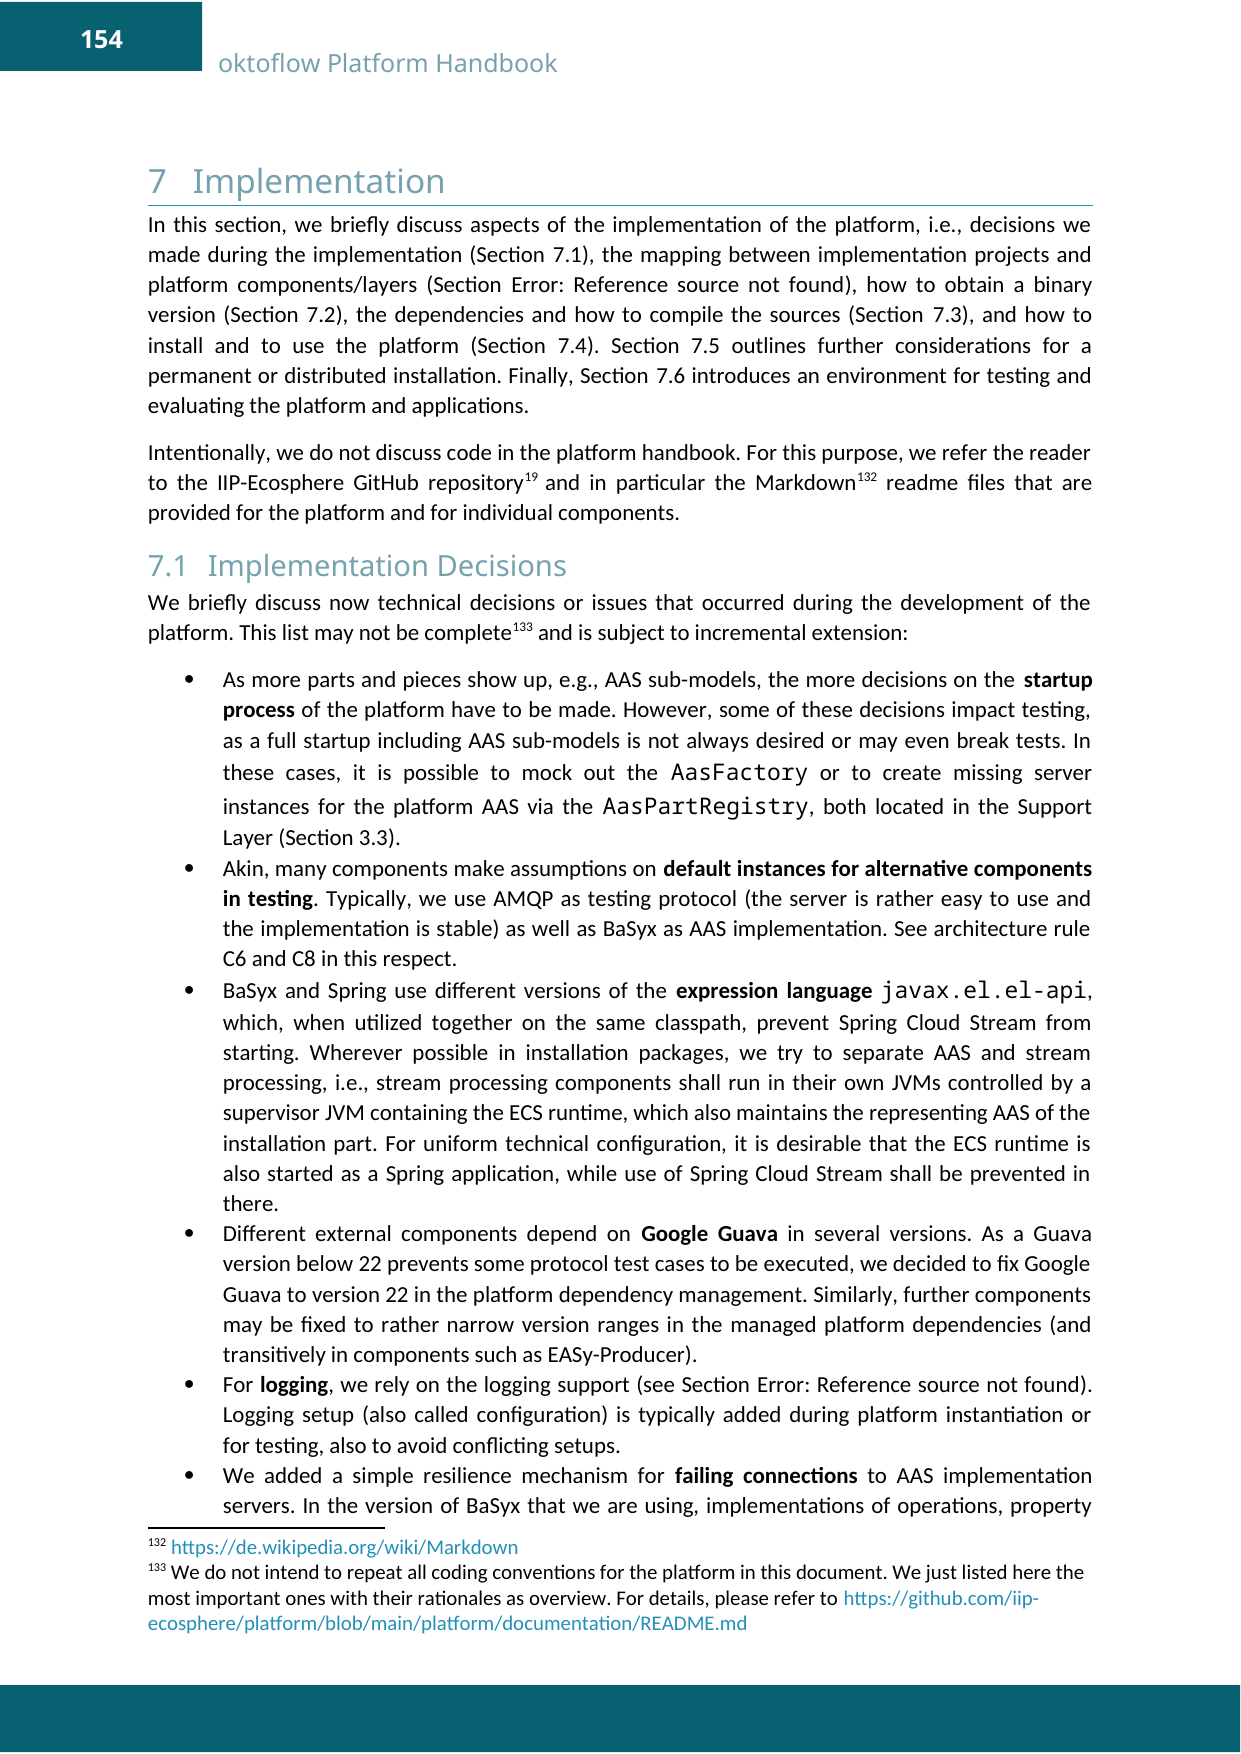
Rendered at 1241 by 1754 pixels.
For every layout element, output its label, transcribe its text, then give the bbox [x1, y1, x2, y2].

text Intentionally, we do not discuss code in the platform handbook. For this purpose, we refer the reader to the IIP-Ecosphere GitHub repository19 and in particular the Markdown readme files that are provided for the platform and for individual components. [148, 438, 1093, 527]
list Akin, many components make assumptions on default instances for alternative components in testing. Typically, we use AMQP as testing protocol (the server is rather easy to use and the implementation is stable) as well as BaSyx as AAS implementation. See architecture rule C6 and C8 in this respect. [185, 854, 1093, 972]
list As more parts and pieces show up, e.g., AAS sub-models, the more decisions on the startup process of the platform have to be made. However, some of these decisions impact testing, as a full startup including AAS sub-models is not always desired or may even break tests. In these cases, it is possible to mock out the AasFactory or to create missing server instances for the platform AAS via the AasPartRegistry, both located in the Support Layer (Section 3.3). [185, 665, 1093, 851]
text We briefly discuss now technical decisions or issues that occurred during the development of the platform. This list may not be complete and is subject to incremental extension: [148, 588, 1093, 646]
subtitle Implementation Decisions [148, 545, 1093, 585]
list BaSyx and Spring use different versions of the expression language javax.el.el-api, which, when utilized together on the same classpath, prevent Spring Cloud Stream from starting. Wherever possible in installation packages, we try to separate AAS and stream processing, i.e., stream processing components shall run in their own JVMs controlled by a supervisor JVM containing the ECS runtime, which also maintains the representing AAS of the installation part. For uniform technical configuration, it is desirable that the ECS runtime is also started as a Spring application, while use of Spring Cloud Stream shall be prevented in there. [185, 974, 1093, 1217]
subtitle Implementation [148, 158, 1093, 205]
list Different external components depend on Google Guava in several versions. As a Guava version below 22 prevents some protocol test cases to be executed, we decided to fix Google Guava to version 22 in the platform dependency management. Similarly, further components may be fixed to rather narrow version ranges in the managed platform dependencies (and transitively in components such as EASy-Producer). [185, 1219, 1093, 1368]
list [185, 1461, 1093, 1519]
